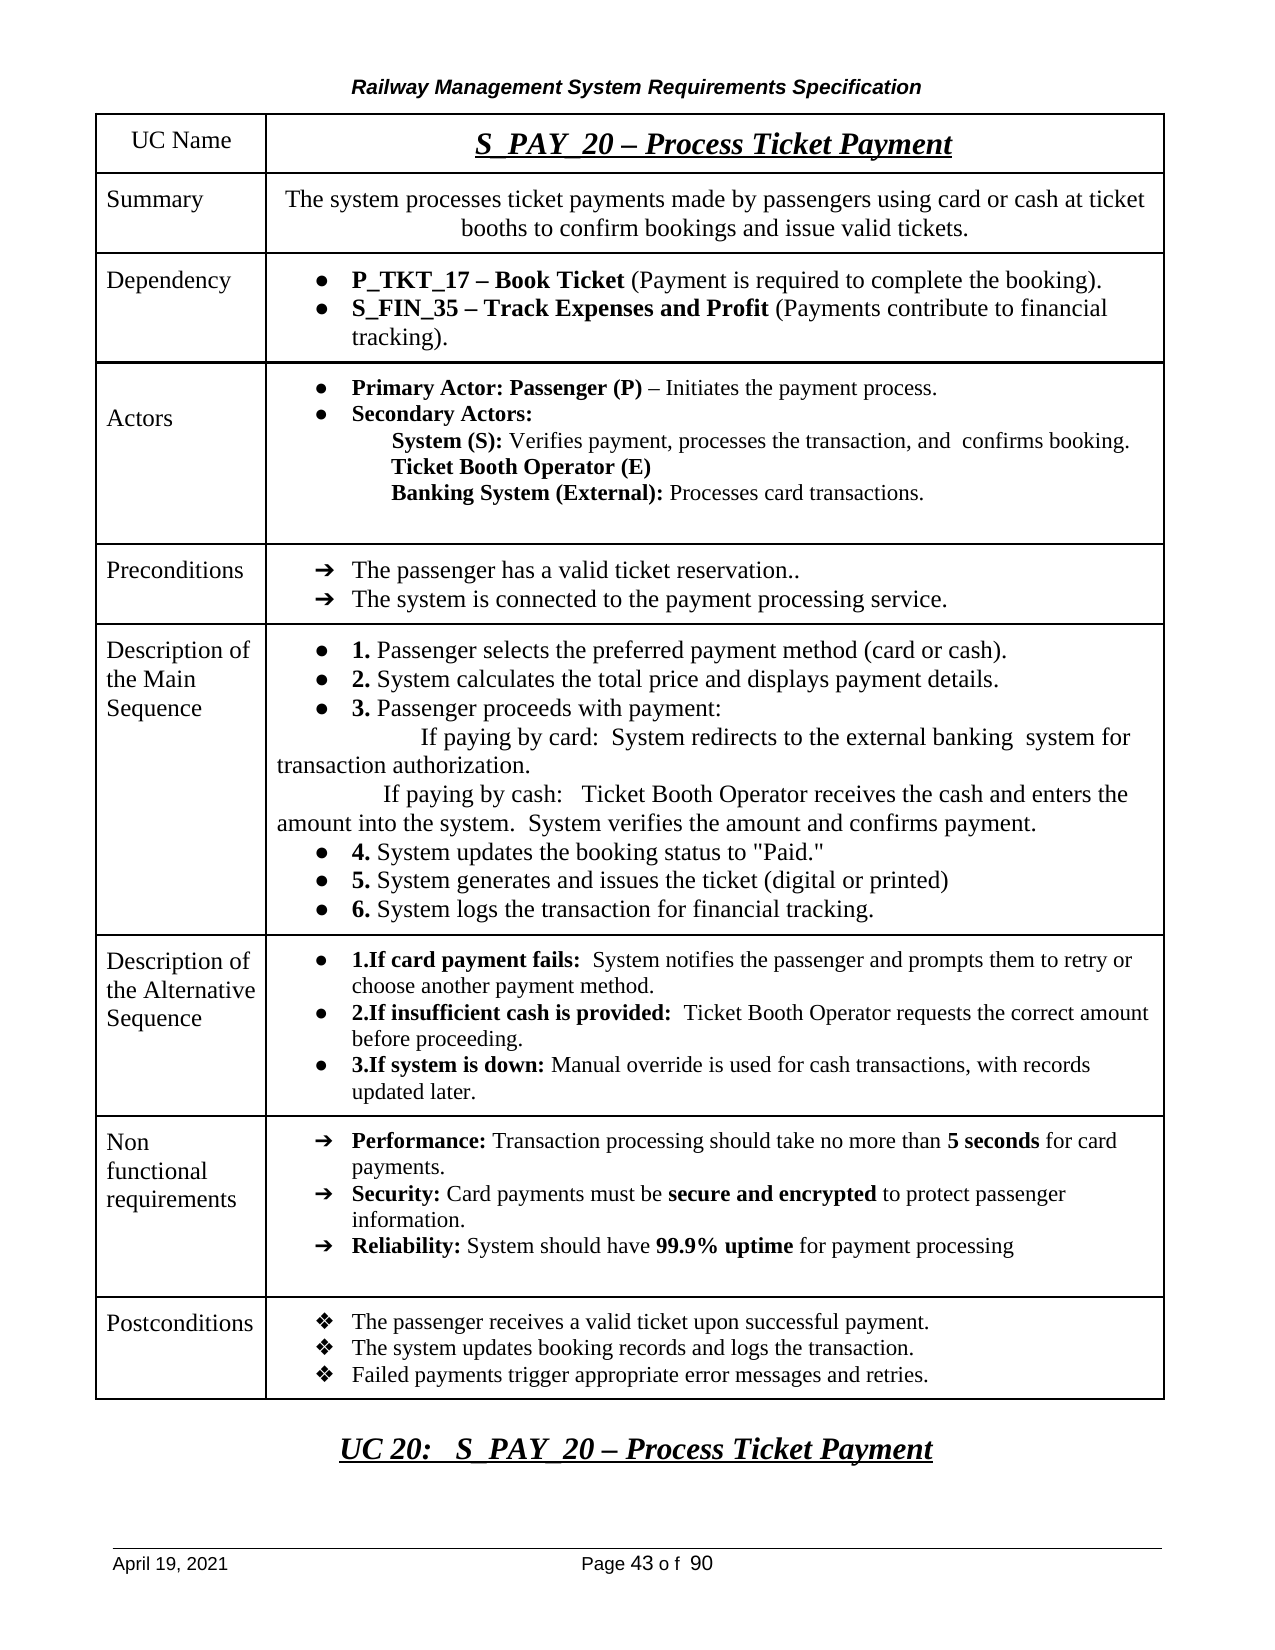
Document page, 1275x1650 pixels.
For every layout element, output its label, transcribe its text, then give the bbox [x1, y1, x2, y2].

table_cell Description of the Alternative Sequence [97, 936, 265, 1114]
table_cell Summary [97, 174, 265, 252]
table_cell The system processes ticket payments made by passengers using card or cash at ticket booths to confirm bookings and issue valid tickets. [267, 174, 1163, 252]
table_cell Primary Actor: Passenger (P) – Initiates the payment process. Secondary Actors: System (S): Verifies payment, processes the transaction, and confirms booking. Ticket Booth Operator (E) Banking System (External): Processes card transactions. [267, 364, 1163, 543]
table_cell Preconditions [97, 545, 265, 623]
table_cell 1.If card payment fails: System notifies the passenger and prompts them to retry or choose another payment method. 2.If insufficient cash is provided: Ticket Booth Operator requests the correct amount before proceeding. 3.If system is down: Manual override is used for cash transactions, with records updated later. [267, 936, 1163, 1114]
table_cell Dependency [97, 254, 265, 361]
table_cell Description of the Main Sequence [97, 625, 265, 933]
table_cell Postconditions [97, 1298, 265, 1398]
table_cell Actors [97, 364, 265, 543]
table_cell Non functional requirements [97, 1117, 265, 1296]
table_cell P_TKT_17 – Book Ticket (Payment is required to complete the booking). S_FIN_35 – Track Expenses and Profit (Payments contribute to financial tracking). [267, 254, 1163, 361]
table_cell The passenger receives a valid ticket upon successful payment. The system updates booking records and logs the transaction. Failed payments trigger appropriate error messages and retries. [267, 1298, 1163, 1398]
text UC 20: S_PAY_20 – Process Ticket Payment [112, 1430, 1162, 1466]
table_header UC Name [97, 115, 265, 172]
table_cell Performance: Transaction processing should take no more than 5 seconds for card payments. Security: Card payments must be secure and encrypted to protect passenger information. Reliability: System should have 99.9% uptime for payment processing [267, 1117, 1163, 1296]
table_cell The passenger has a valid ticket reservation.. The system is connected to the payment processing service. [267, 545, 1163, 623]
table_cell 1. Passenger selects the preferred payment method (card or cash). 2. System calculates the total price and displays payment details. 3. Passenger proceeds with payment: If paying by card: System redirects to the external banking system for transaction authorization. If paying by cash: Ticket Booth Operator receives the cash and enters the amount into the system. System verifies the amount and confirms payment. 4. System updates the booking status to "Paid." 5. System generates and issues the ticket (digital or printed) 6. System logs the transaction for financial tracking. [267, 625, 1163, 933]
table_header S_PAY_20 – Process Ticket Payment [267, 115, 1163, 172]
